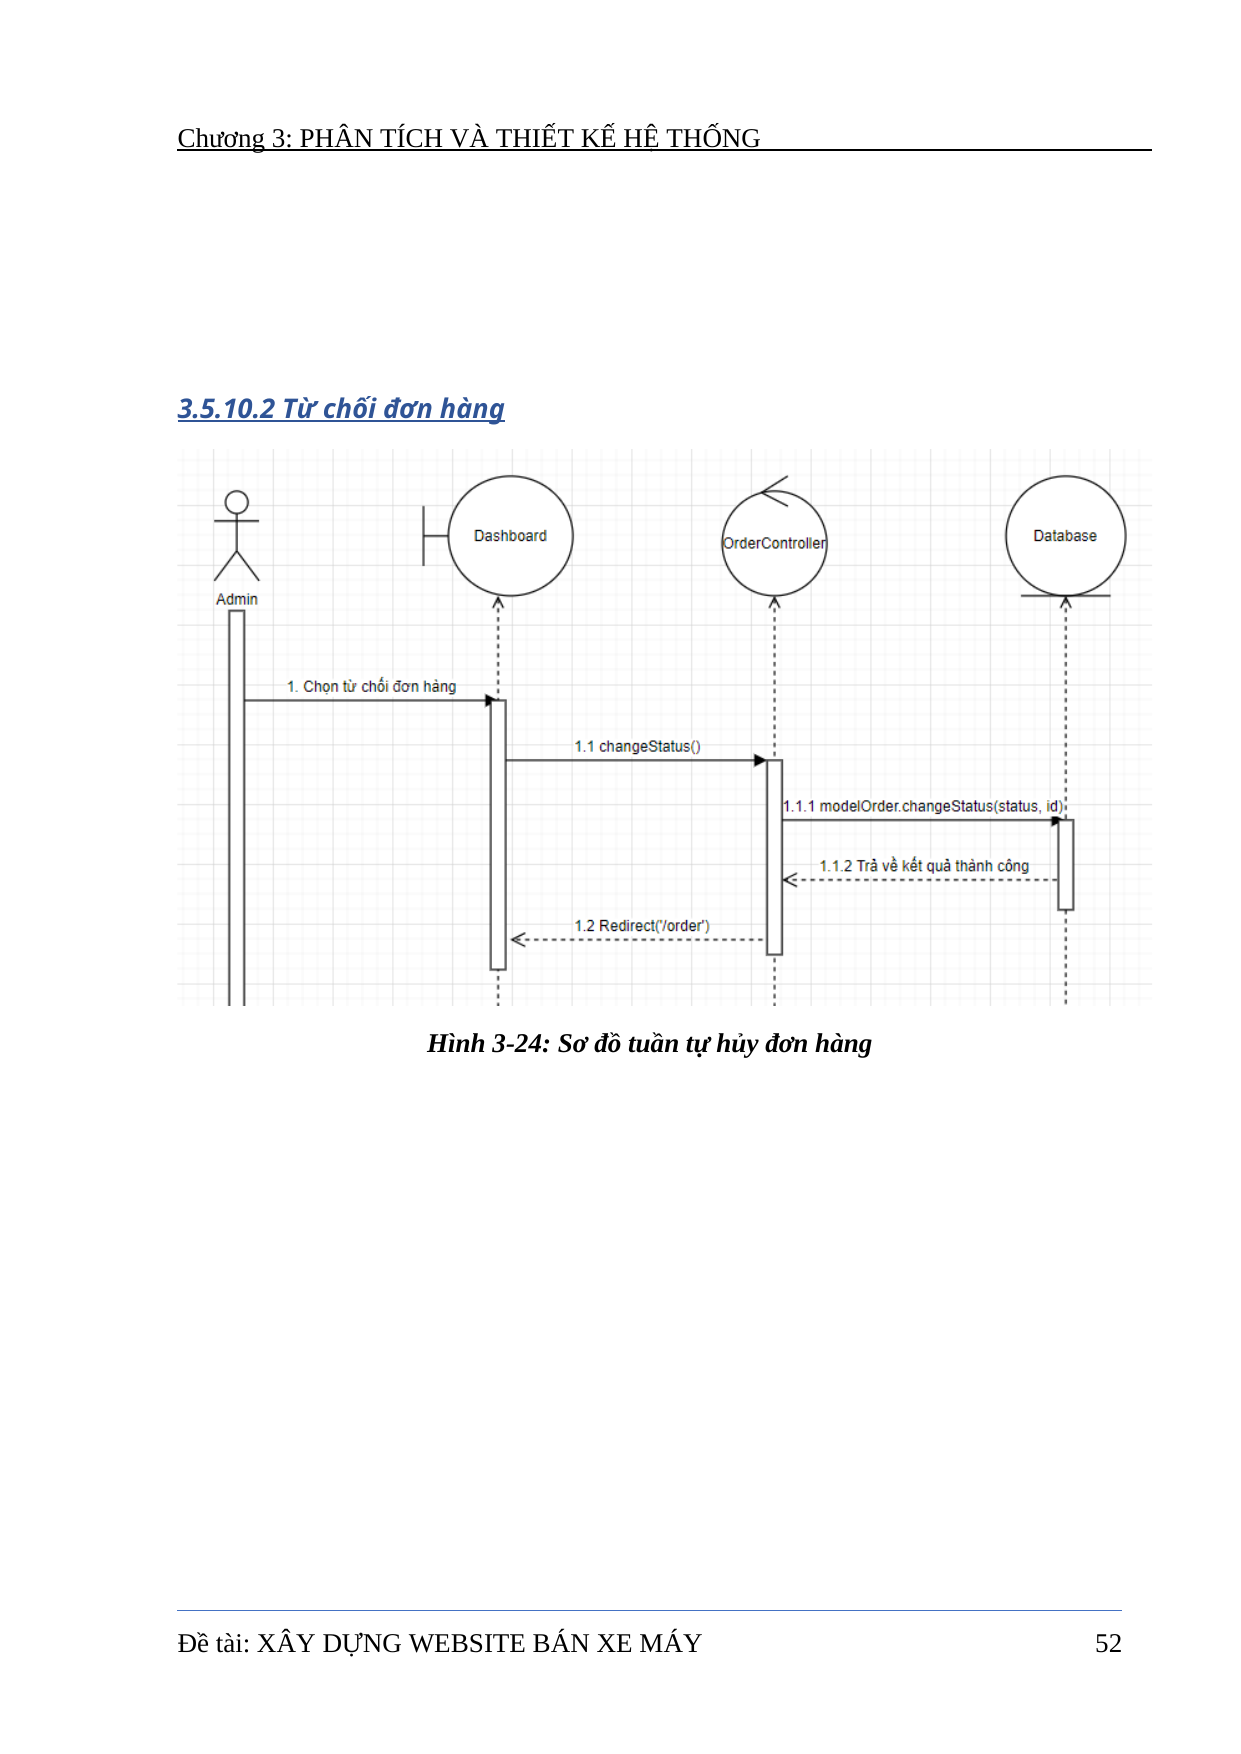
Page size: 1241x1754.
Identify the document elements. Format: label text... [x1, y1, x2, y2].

picture [177, 449, 1153, 1006]
text Hình 3-24: Sơ đồ tuần tự hủy đơn hàng [177, 1027, 1122, 1058]
subtitle 3.5.10.2 Từ chối đơn hàng [177, 389, 1122, 426]
